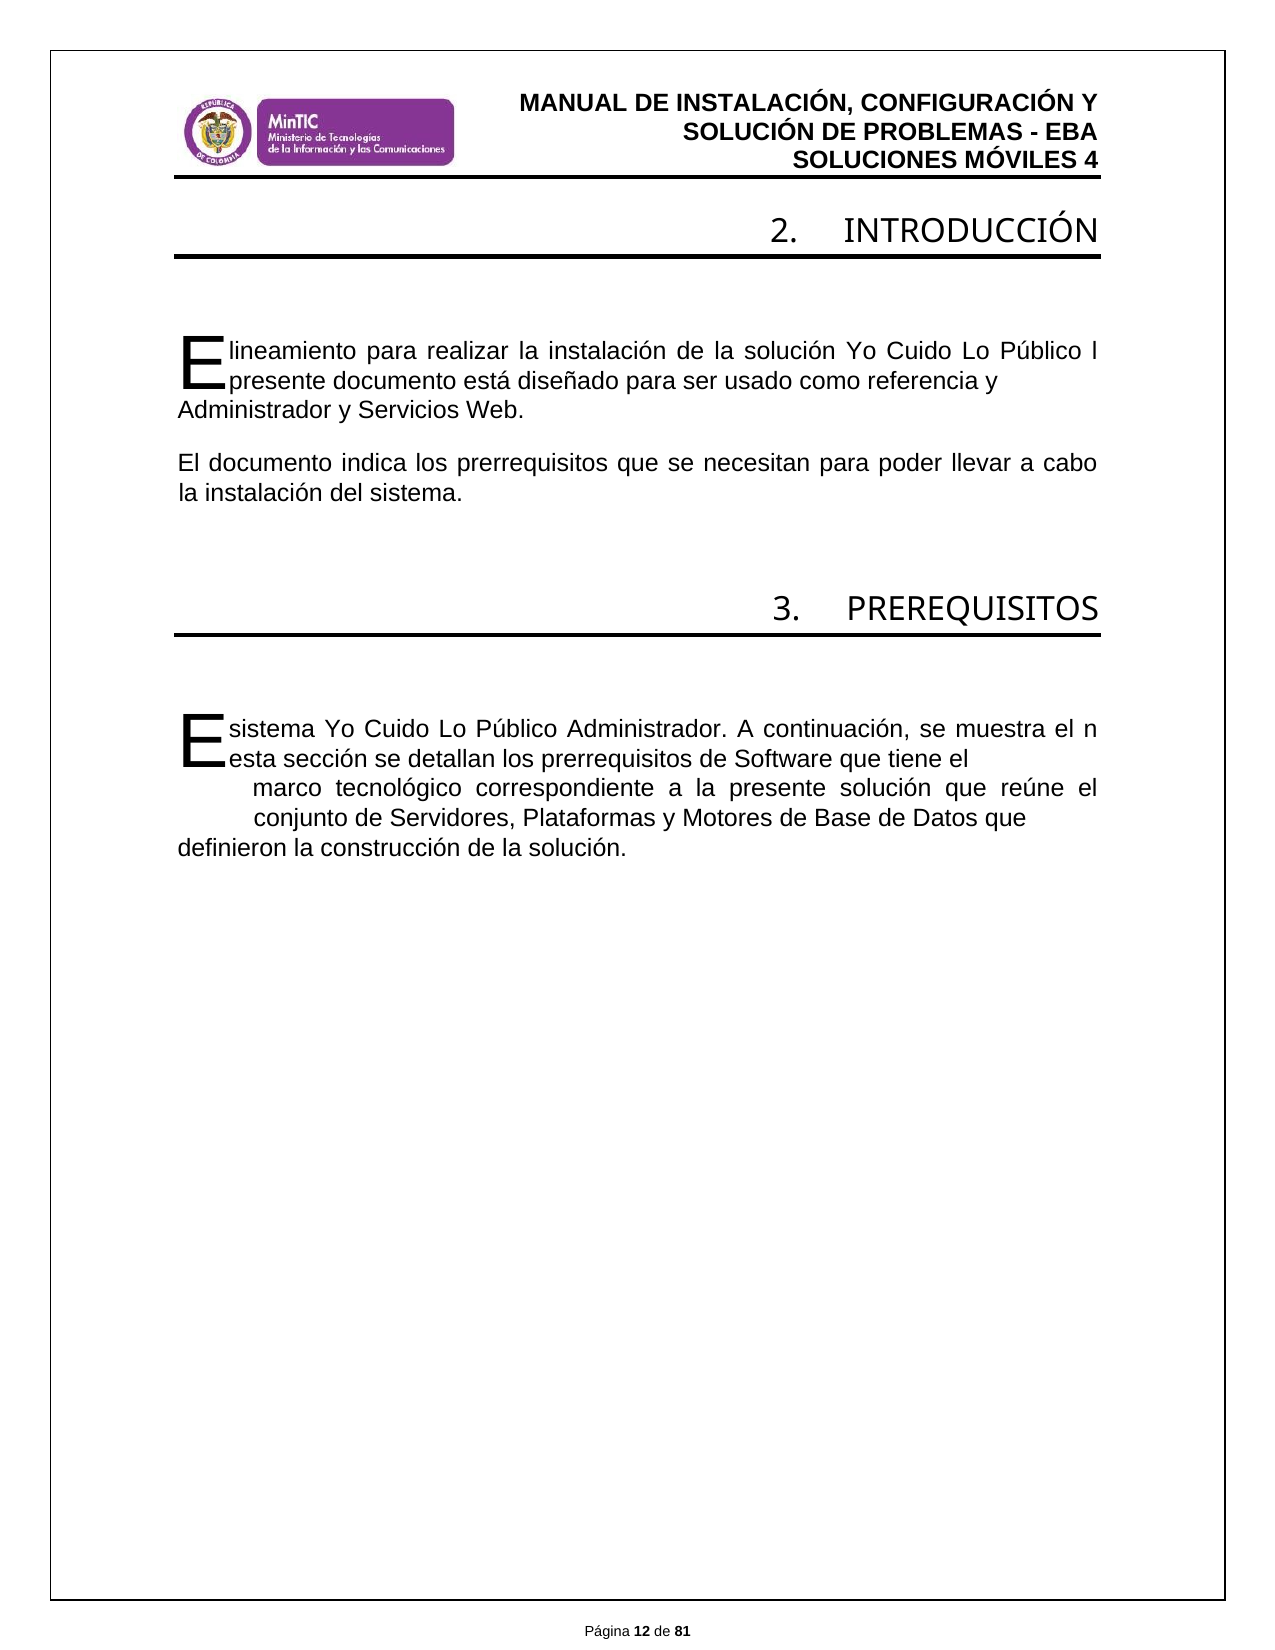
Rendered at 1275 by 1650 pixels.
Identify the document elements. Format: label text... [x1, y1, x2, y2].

text El documento indica los prerrequisitos que se necesitan para poder llevar a cabo la instalación del sistema. [177, 448, 1099, 507]
text marco tecnológico correspondiente a la presente solución que reúne el conjunto de Servidores, Plataformas y Motores de Base de Datos que [252, 773, 1099, 832]
subtitle INTRODUCCIÓN [182, 207, 1099, 252]
picture [177, 80, 469, 167]
text sistema Yo Cuido Lo Público Administrador. A continuación, se muestra el n esta sección se detallan los prerrequisitos de Software que tiene el [177, 714, 1099, 772]
text lineamiento para realizar la instalación de la solución Yo Cuido Lo Público l presente documento está diseñado para ser usado como referencia y [177, 336, 1099, 394]
text definieron la construcción de la solución. [177, 832, 1099, 861]
text Administrador y Servicios Web. [177, 395, 1099, 424]
subtitle PREREQUISITOS [182, 585, 1099, 630]
